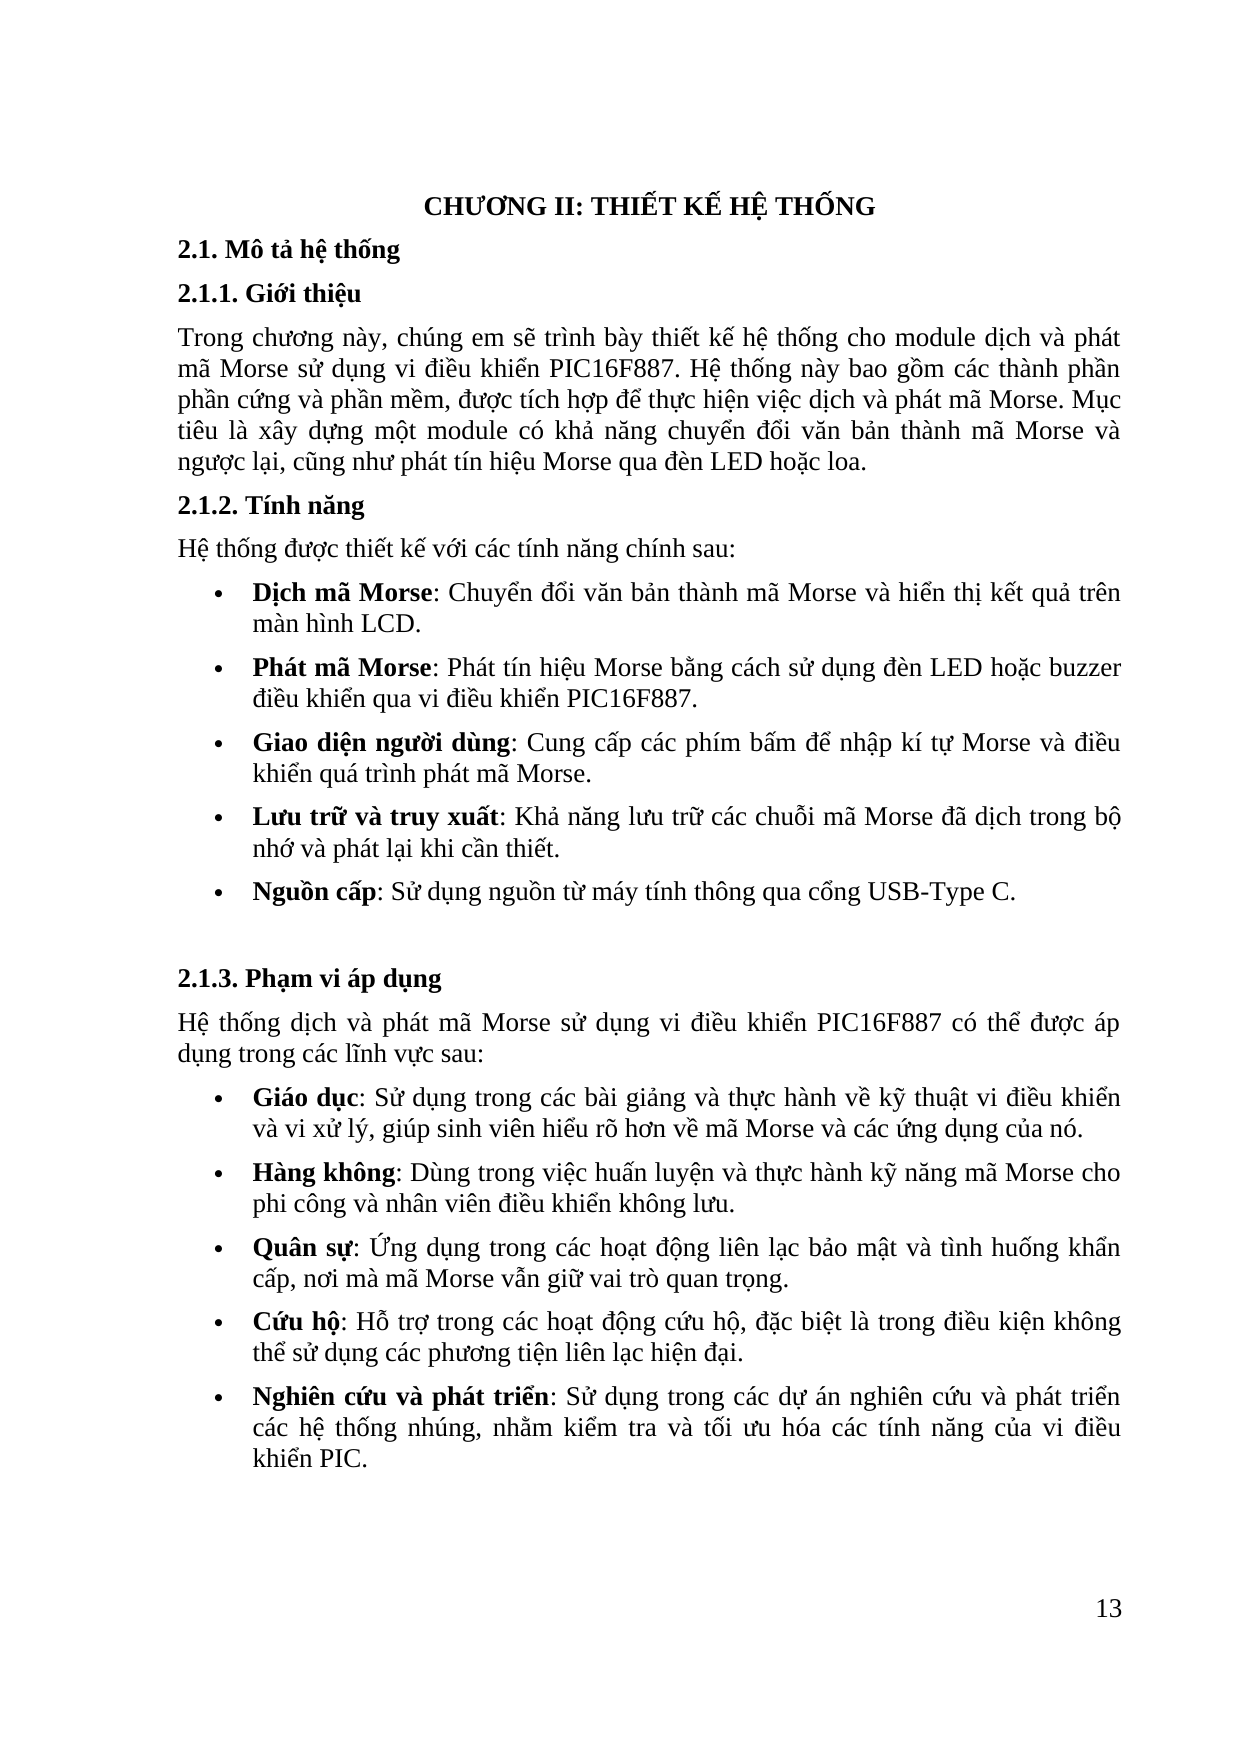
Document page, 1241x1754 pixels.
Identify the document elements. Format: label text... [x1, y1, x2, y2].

subtitle 2.1.2. Tính năng [177, 489, 1122, 520]
list Lưu trữ và truy xuất: Khả năng lưu trữ các chuỗi mã Morse đã dịch trong bộ nhớ và phát lại khi cần thiết. [215, 801, 1122, 863]
list Giao diện người dùng: Cung cấp các phím bấm để nhập kí tự Morse và điều khiển quá trình phát mã Morse. [215, 726, 1122, 788]
subtitle 2.1. Mô tả hệ thống [177, 233, 1122, 264]
list Cứu hộ: Hỗ trợ trong các hoạt động cứu hộ, đặc biệt là trong điều kiện không thể sử dụng các phương tiện liên lạc hiện đại. [215, 1305, 1122, 1368]
list Quân sự: Ứng dụng trong các hoạt động liên lạc bảo mật và tình huống khẩn cấp, nơi mà mã Morse vẫn giữ vai trò quan trọng. [215, 1231, 1122, 1293]
text Hệ thống được thiết kế với các tính năng chính sau: [177, 532, 1122, 564]
subtitle CHƯƠNG II: THIẾT KẾ HỆ THỐNG [177, 190, 1122, 221]
text Trong chương này, chúng em sẽ trình bày thiết kế hệ thống cho module dịch và phát mã Morse sử dụng vi điều khiển PIC16F887. Hệ thống này bao gồm các thành phần phần cứng và phần mềm, được tích hợp để thực hiện việc dịch và phát mã Morse. Mục tiêu là xây dựng một module có khả năng chuyển đổi văn bản thành mã Morse và ngược lại, cũng như phát tín hiệu Morse qua đèn LED hoặc loa. [177, 321, 1122, 476]
list Nghiên cứu và phát triển: Sử dụng trong các dự án nghiên cứu và phát triển các hệ thống nhúng, nhằm kiểm tra và tối ưu hóa các tính năng của vi điều khiển PIC. [215, 1380, 1122, 1474]
list Giáo dục: Sử dụng trong các bài giảng và thực hành về kỹ thuật vi điều khiển và vi xử lý, giúp sinh viên hiểu rõ hơn về mã Morse và các ứng dụng của nó. [215, 1081, 1122, 1143]
list Hàng không: Dùng trong việc huấn luyện và thực hành kỹ năng mã Morse cho phi công và nhân viên điều khiển không lưu. [215, 1156, 1122, 1218]
list Phát mã Morse: Phát tín hiệu Morse bằng cách sử dụng đèn LED hoặc buzzer điều khiển qua vi điều khiển PIC16F887. [215, 651, 1122, 713]
list Dịch mã Morse: Chuyển đổi văn bản thành mã Morse và hiển thị kết quả trên màn hình LCD. [215, 576, 1122, 638]
subtitle 2.1.1. Giới thiệu [177, 277, 1122, 308]
text Hệ thống dịch và phát mã Morse sử dụng vi điều khiển PIC16F887 có thể được áp dụng trong các lĩnh vực sau: [177, 1006, 1122, 1068]
list Nguồn cấp: Sử dụng nguồn từ máy tính thông qua cổng USB-Type C. [215, 875, 1122, 906]
subtitle 2.1.3. Phạm vi áp dụng [177, 963, 1122, 994]
